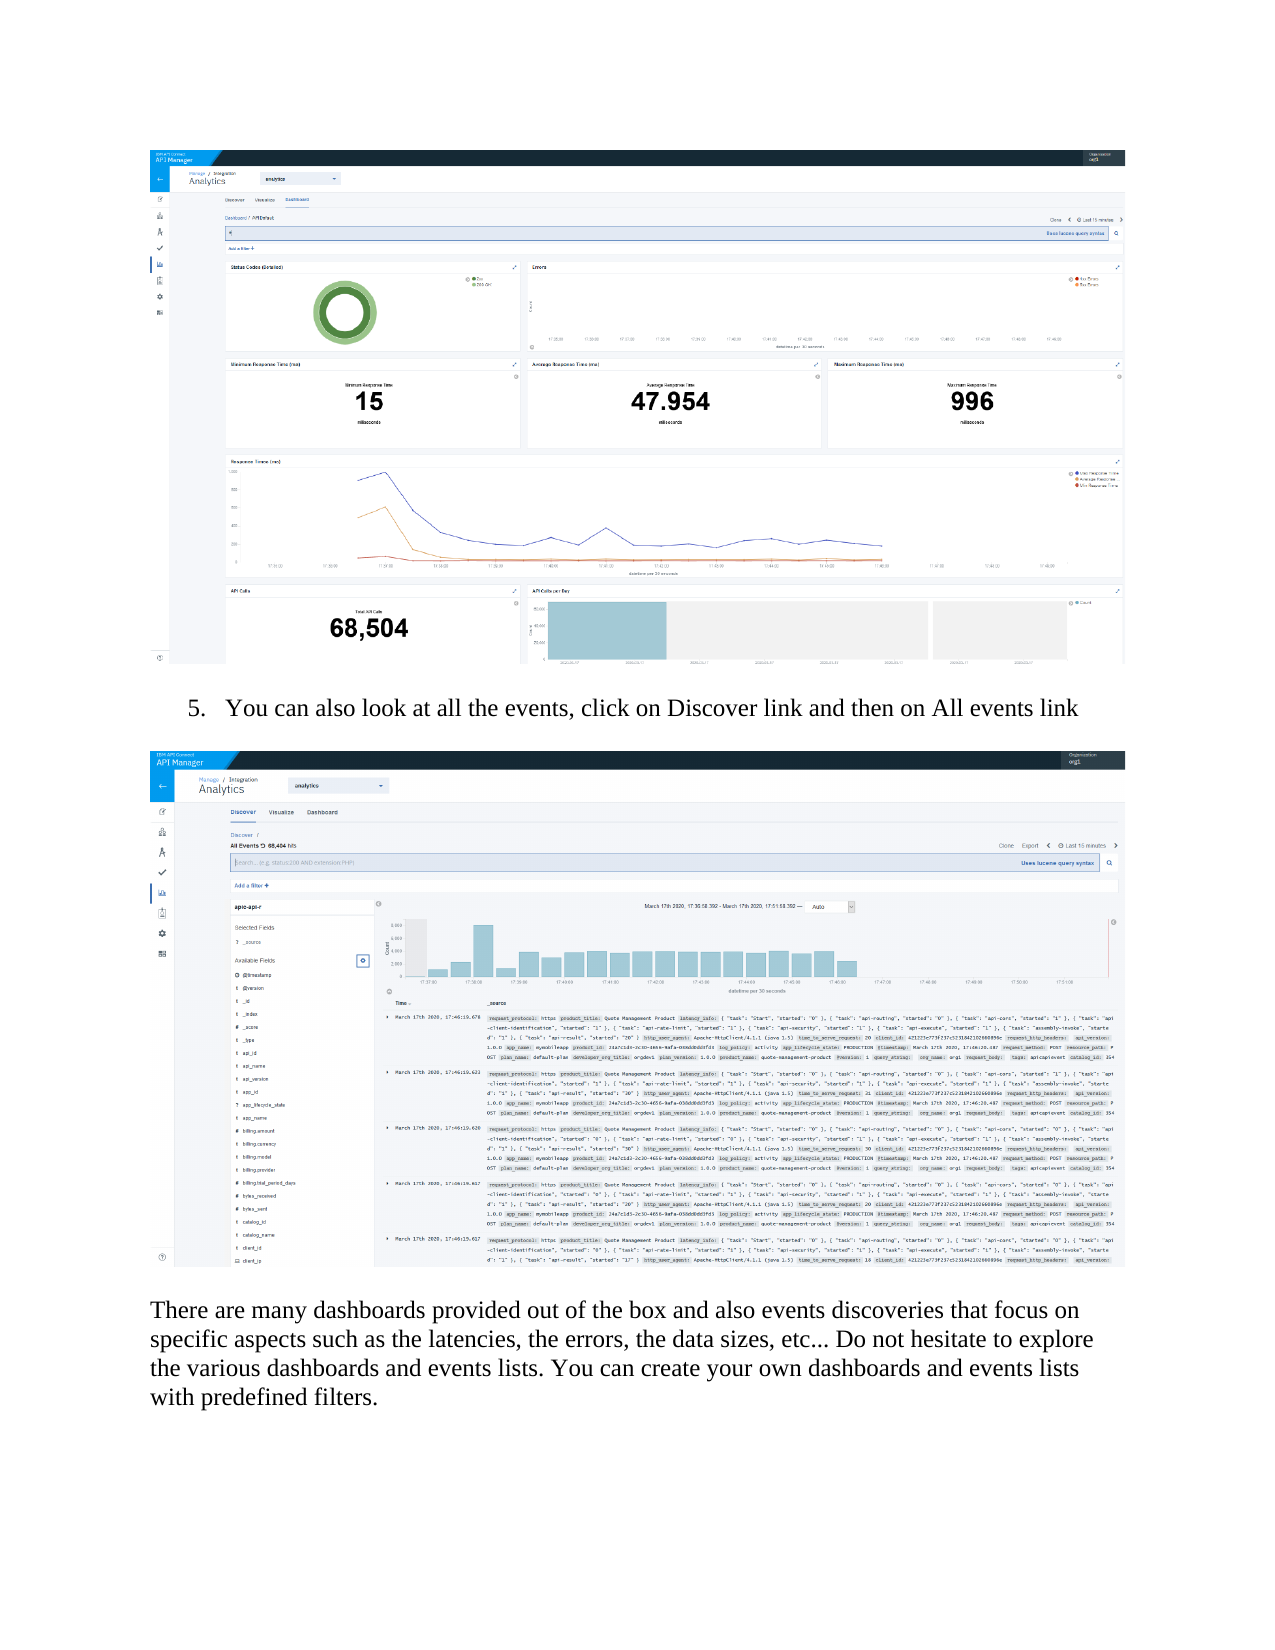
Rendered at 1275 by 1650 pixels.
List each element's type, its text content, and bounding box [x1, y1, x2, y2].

picture [150, 751, 1125, 1267]
text There are many dashboards provided out of the box and also events discoveries that focus on specific aspects such as the latencies, the errors, the data sizes, etc... Do not hesitate to explore the various dashboards and events lists. You can create your own dashboards and events lists with predefined filters. [150, 1296, 1125, 1411]
picture [150, 150, 1125, 664]
list You can also look at all the events, click on Discover link and then on All events link [187, 693, 1125, 722]
